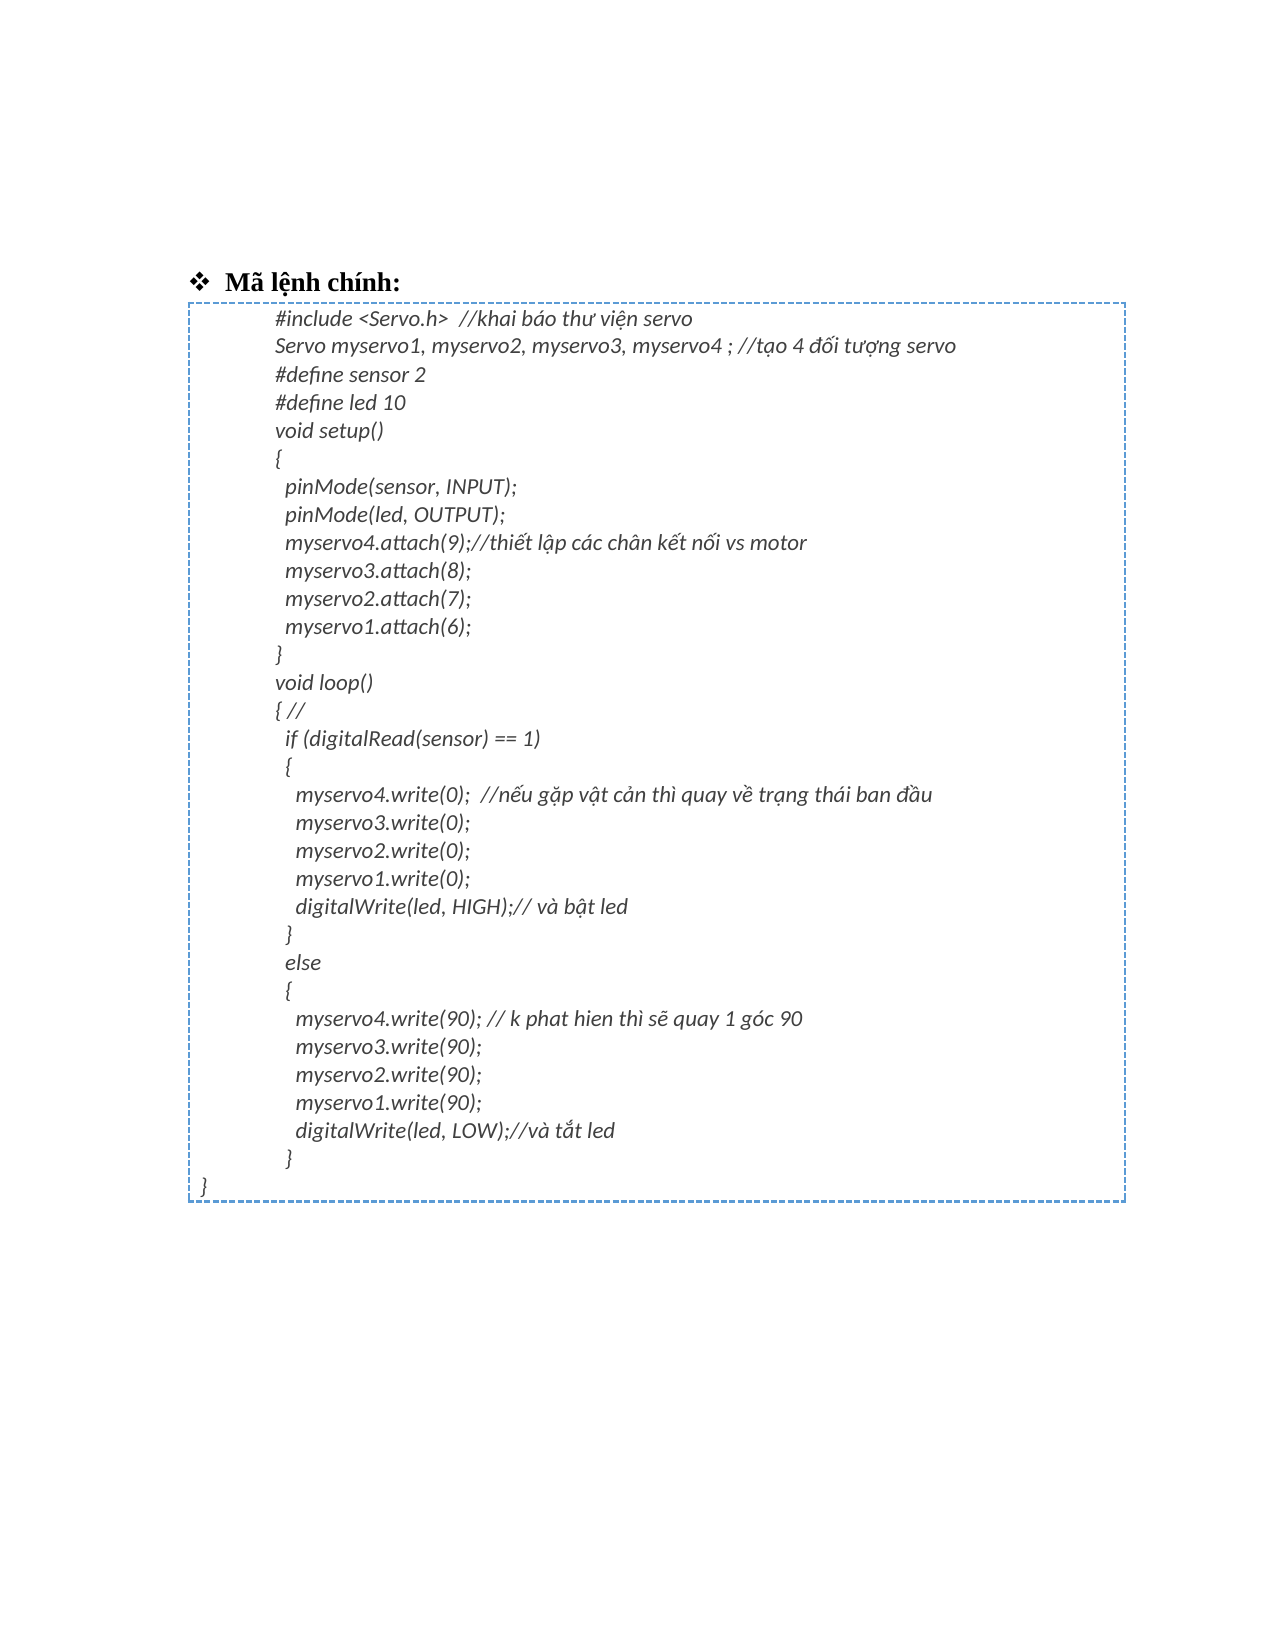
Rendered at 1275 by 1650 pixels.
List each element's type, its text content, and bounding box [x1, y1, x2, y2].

table_header #include <Servo.h> //khai báo thư viện servo Servo myservo1, myservo2, myservo3, myservo4 ; //tạo 4 đối tượng servo #define sensor 2 #define led 10 void setup() { pinMode(sensor, INPUT); pinMode(led, OUTPUT); myservo4.attach(9);//thiết lập các chân kết nối vs motor myservo3.attach(8); myservo2.attach(7); myservo1.attach(6); } void loop() { // if (digitalRead(sensor) == 1) { myservo4.write(0); //nếu gặp vật cản thì quay về trạng thái ban đầu myservo3.write(0); myservo2.write(0); myservo1.write(0); digitalWrite(led, HIGH);// và bật led } else { myservo4.write(90); // k phat hien thì sẽ quay 1 góc 90 myservo3.write(90); myservo2.write(90); myservo1.write(90); digitalWrite(led, LOW);//và tắt led } } [189, 302, 1125, 1200]
subtitle Mã lệnh chính: [187, 266, 1125, 297]
